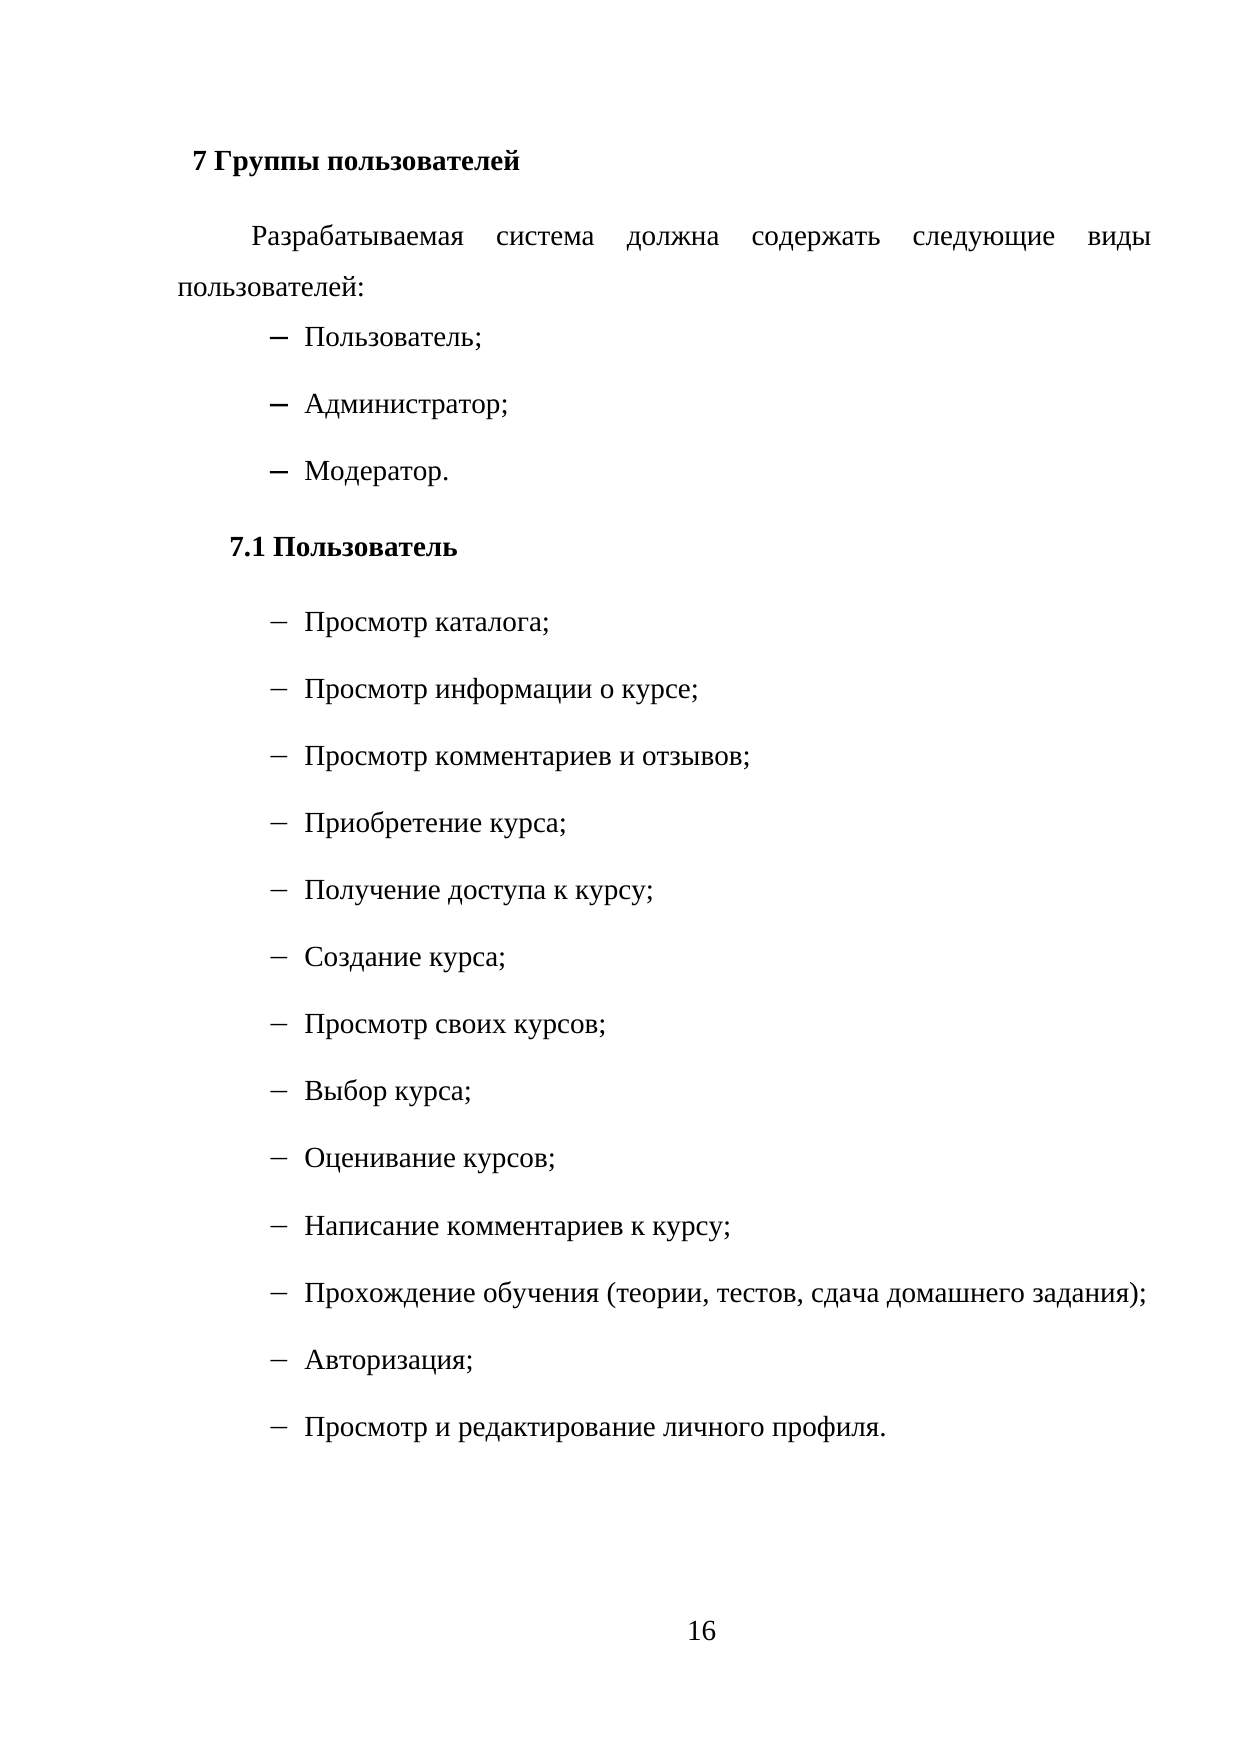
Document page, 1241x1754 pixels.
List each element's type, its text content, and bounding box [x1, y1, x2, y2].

text Просмотр и редактирование личного профиля. [267, 1409, 1152, 1443]
text Просмотр комментариев и отзывов; [267, 738, 1152, 772]
text Просмотр каталога; [267, 604, 1152, 638]
text Написание комментариев к курсу; [267, 1208, 1152, 1241]
text Создание курса; [267, 939, 1152, 973]
text Получение доступа к курсу; [267, 872, 1152, 906]
text Приобретение курса; [267, 805, 1152, 839]
text Модератор. [267, 453, 1152, 487]
text Оценивание курсов; [267, 1141, 1152, 1174]
text Просмотр своих курсов; [267, 1006, 1152, 1040]
text Пользователь; [267, 319, 1152, 353]
text Выбор курса; [267, 1073, 1152, 1107]
text Разрабатываемая система должна содержать следующие виды пользователей: [177, 218, 1152, 302]
text Администратор; [267, 386, 1152, 420]
list Группы пользователей [192, 143, 1152, 177]
text Просмотр информации о курсе; [267, 671, 1152, 705]
text Прохождение обучения (теории, тестов, сдача домашнего задания); [267, 1275, 1152, 1308]
list Пользователь [229, 529, 1152, 562]
text Авторизация; [267, 1342, 1152, 1376]
